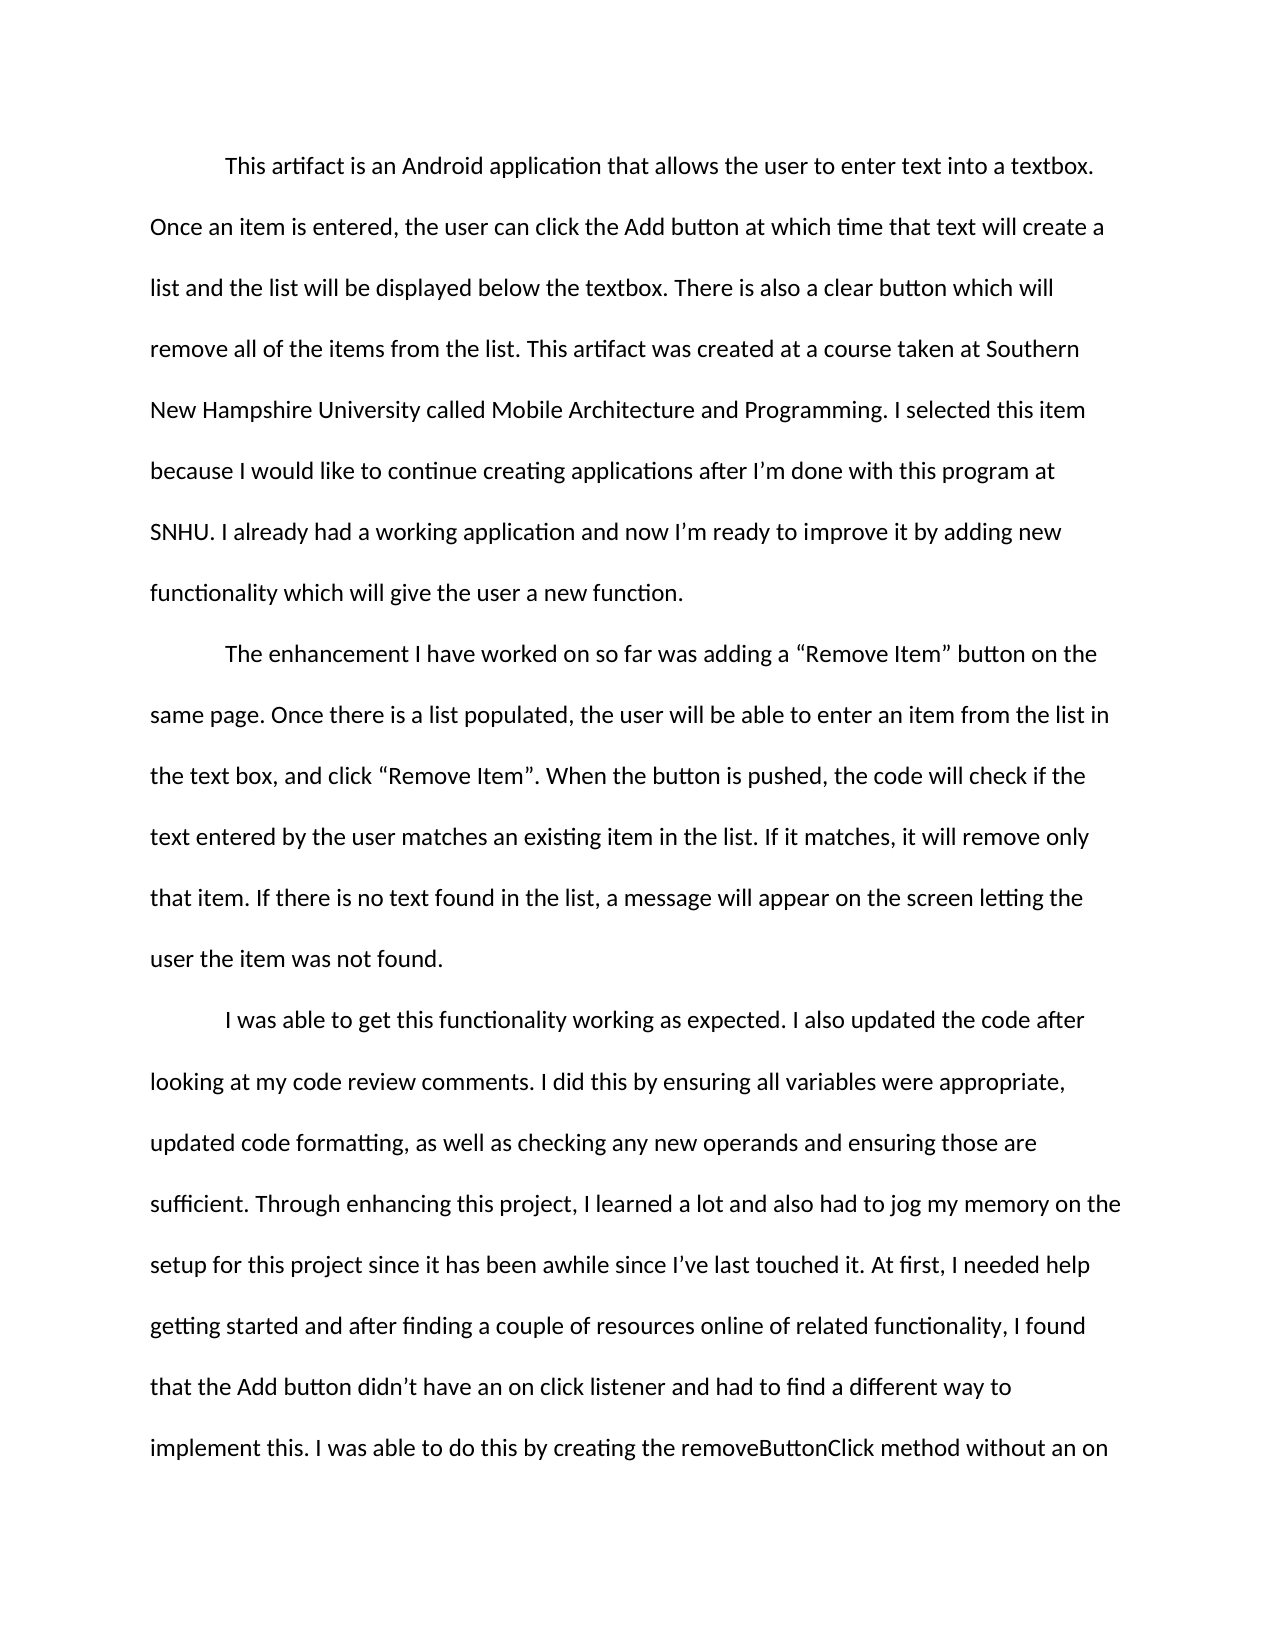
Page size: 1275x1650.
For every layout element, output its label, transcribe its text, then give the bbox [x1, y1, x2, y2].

text The enhancement I have worked on so far was adding a “Remove Item” button on the same page. Once there is a list populated, the user will be able to enter an item from the list in the text box, and click “Remove Item”. When the button is pushed, the code will check if the text entered by the user matches an existing item in the list. If it matches, it will remove only that item. If there is no text found in the list, a message will appear on the screen letting the user the item was not found. [150, 638, 1125, 974]
text This artifact is an Android application that allows the user to enter text into a textbox. Once an item is entered, the user can click the Add button at which time that text will create a list and the list will be displayed below the textbox. There is also a clear button which will remove all of the items from the list. This artifact was created at a course taken at Southern New Hampshire University called Mobile Architecture and Programming. I selected this item because I would like to continue creating applications after I’m done with this program at SNHU. I already had a working application and now I’m ready to improve it by adding new functionality which will give the user a new function. [150, 150, 1125, 608]
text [150, 1004, 1125, 1462]
